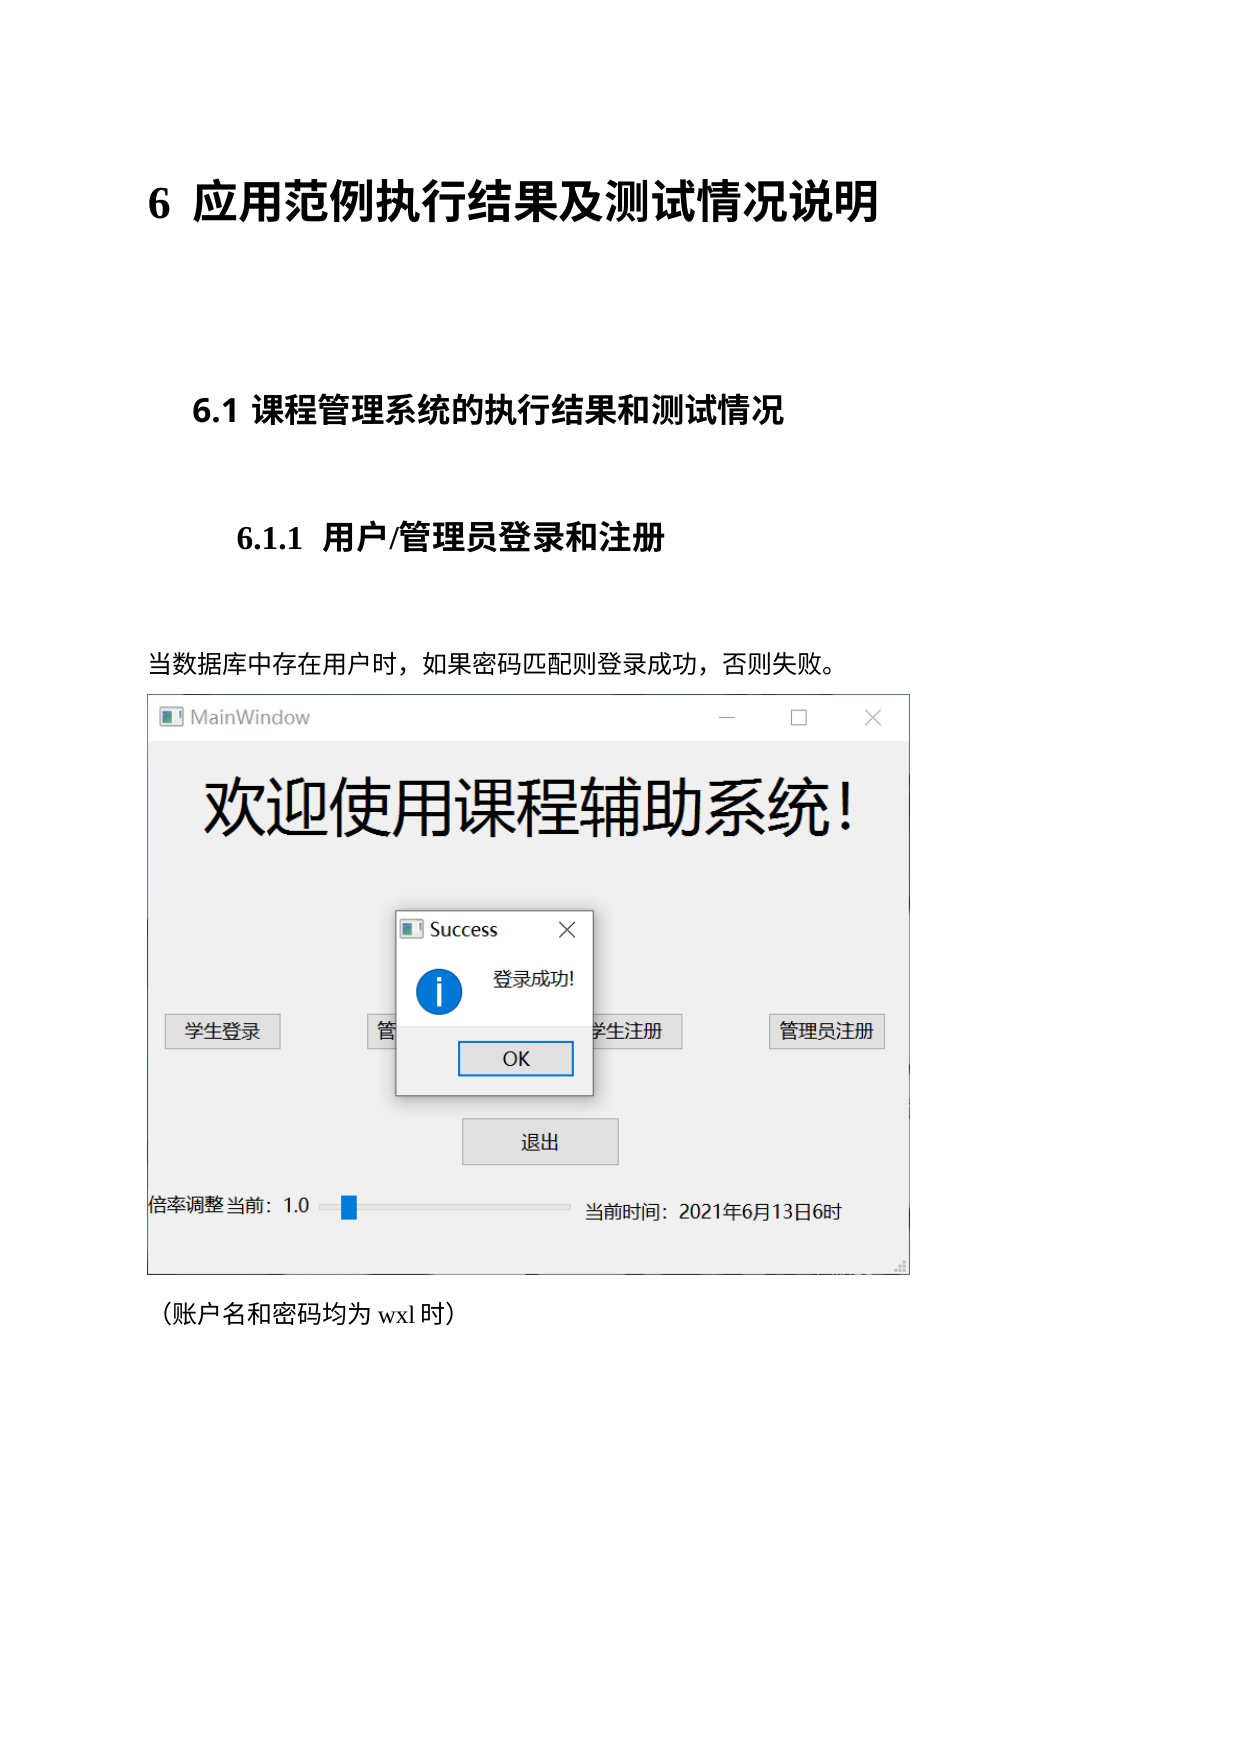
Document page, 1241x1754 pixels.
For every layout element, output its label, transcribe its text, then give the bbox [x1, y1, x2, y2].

text 当数据库中存在用户时，如果密码匹配则登录成功，否则失败。 [148, 630, 1092, 695]
picture [147, 694, 910, 1275]
text （账户名和密码均为wxl时） [148, 1280, 1092, 1345]
subtitle 用户/管理员登录和注册 [236, 503, 1092, 568]
subtitle 课程管理系统的执行结果和测试情况 [192, 375, 1092, 440]
subtitle 应用范例执行结果及测试情况说明 [148, 150, 1092, 247]
